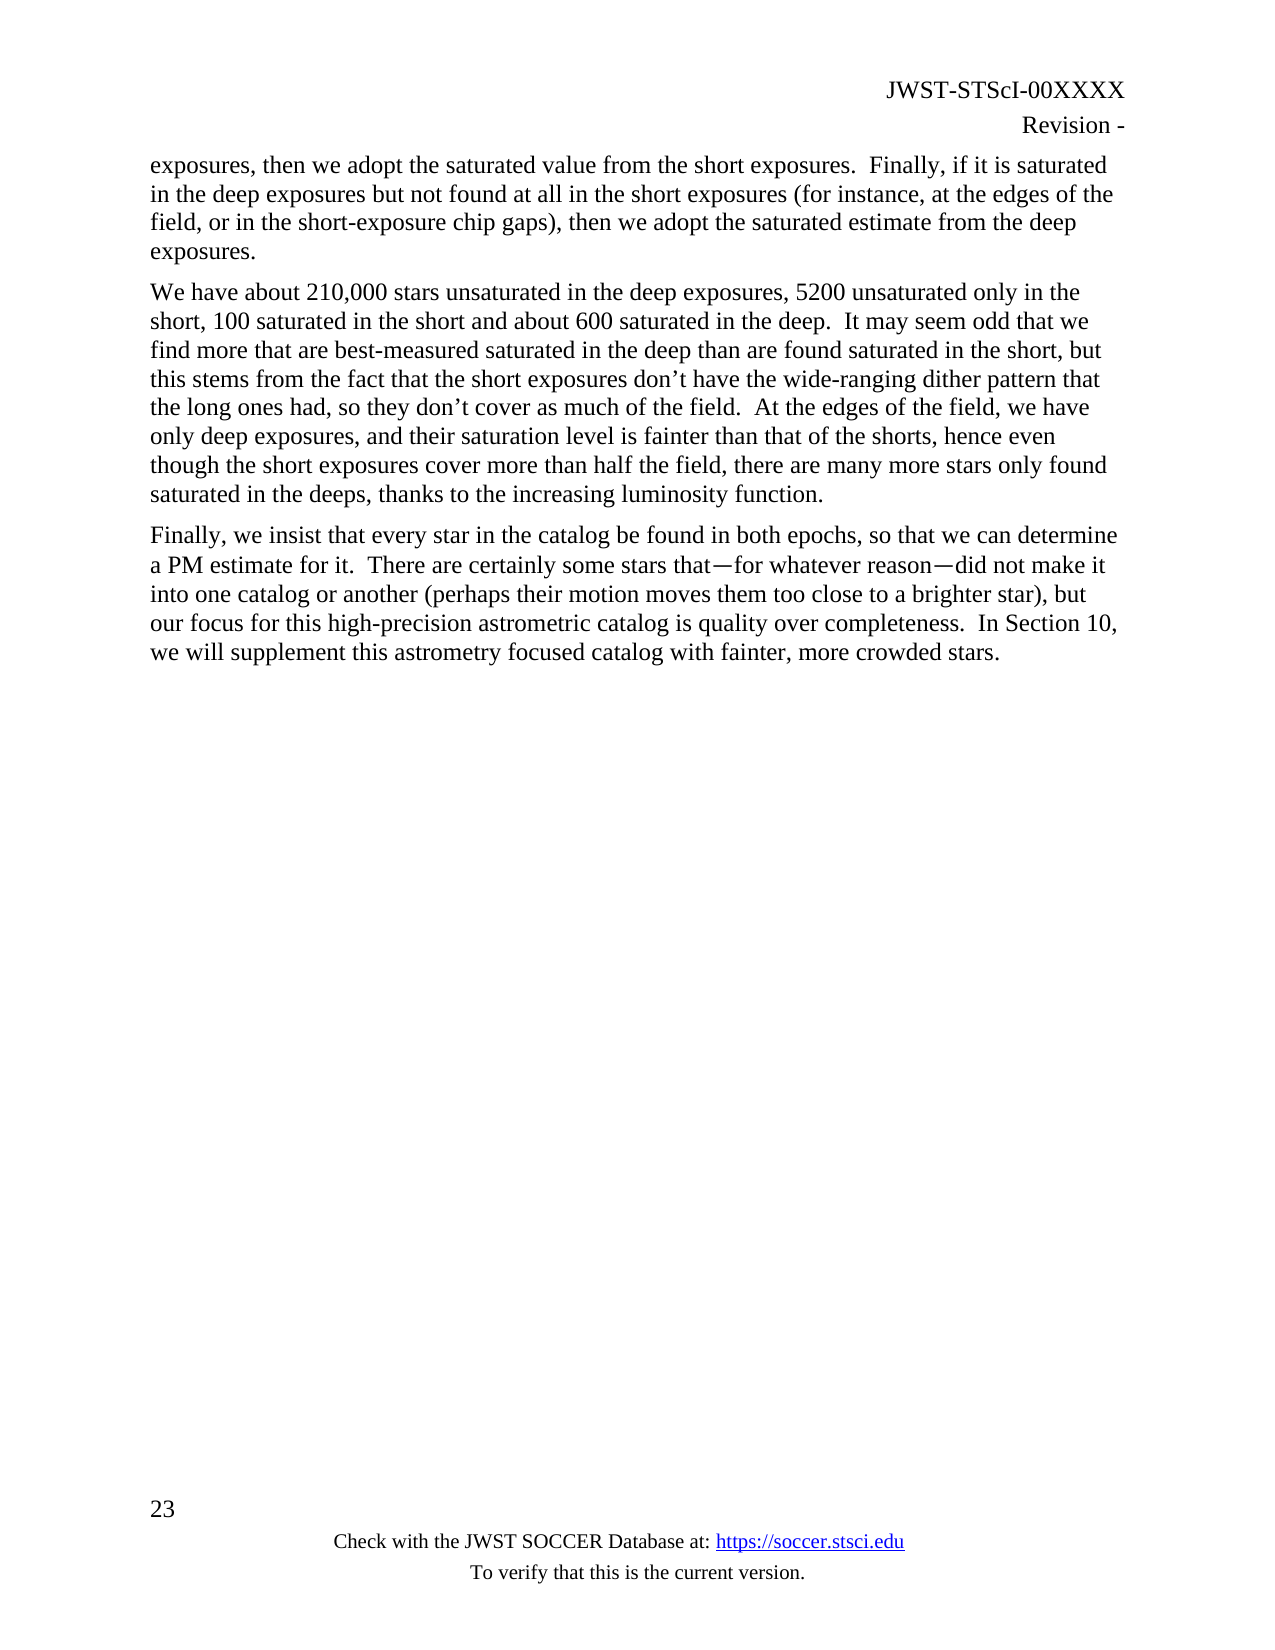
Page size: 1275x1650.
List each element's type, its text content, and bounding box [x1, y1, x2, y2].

text Finally, we insist that every star in the catalog be found in both epochs, so that we can determine a PM estimate for it. There are certainly some stars that—for whatever reason—did not make it into one catalog or another (perhaps their motion moves them too close to a brighter star), but our focus for this high-precision astrometric catalog is quality over completeness. In Section 10, we will supplement this astrometry focused catalog with fainter, more crowded stars. [150, 520, 1125, 666]
text We have about 210,000 stars unsaturated in the deep exposures, 5200 unsaturated only in the short, 100 saturated in the short and about 600 saturated in the deep. It may seem odd that we find more that are best-measured saturated in the deep than are found saturated in the short, but this stems from the fact that the short exposures don’t have the wide-ranging dither pattern that the long ones had, so they don’t cover as much of the field. At the edges of the field, we have only deep exposures, and their saturation level is fainter than that of the shorts, hence even though the short exposures cover more than half the field, there are many more stars only found saturated in the deeps, thanks to the increasing luminosity function. [150, 277, 1125, 507]
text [150, 150, 1125, 265]
